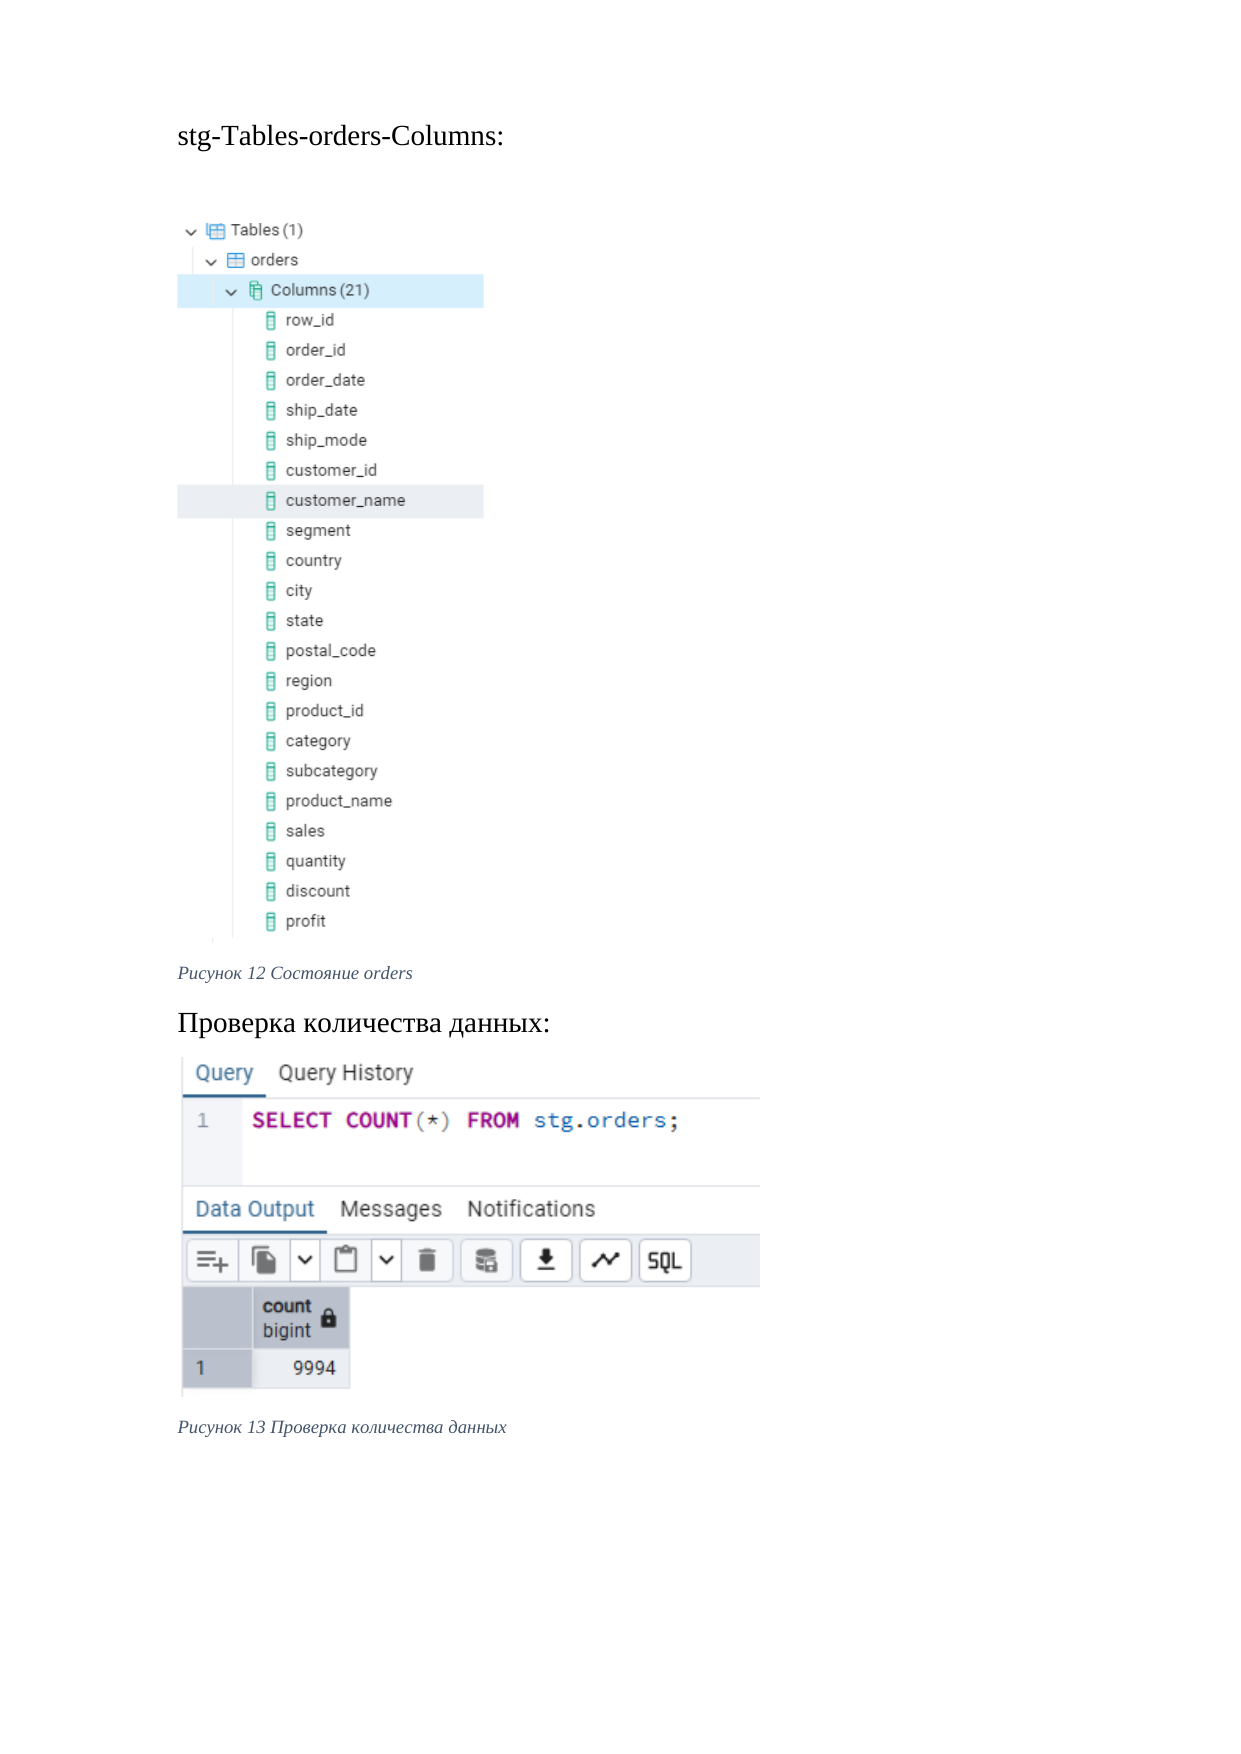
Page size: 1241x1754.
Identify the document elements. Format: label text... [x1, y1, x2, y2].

text Рисунок 12 Состояние orders [177, 962, 1152, 984]
picture [177, 1057, 760, 1397]
text Проверка количества данных: [177, 1005, 1152, 1038]
picture [177, 223, 484, 943]
text Рисунок 13 Проверка количества данных [177, 1416, 1152, 1437]
text stg-Tables-orders-Columns: [177, 118, 1152, 152]
